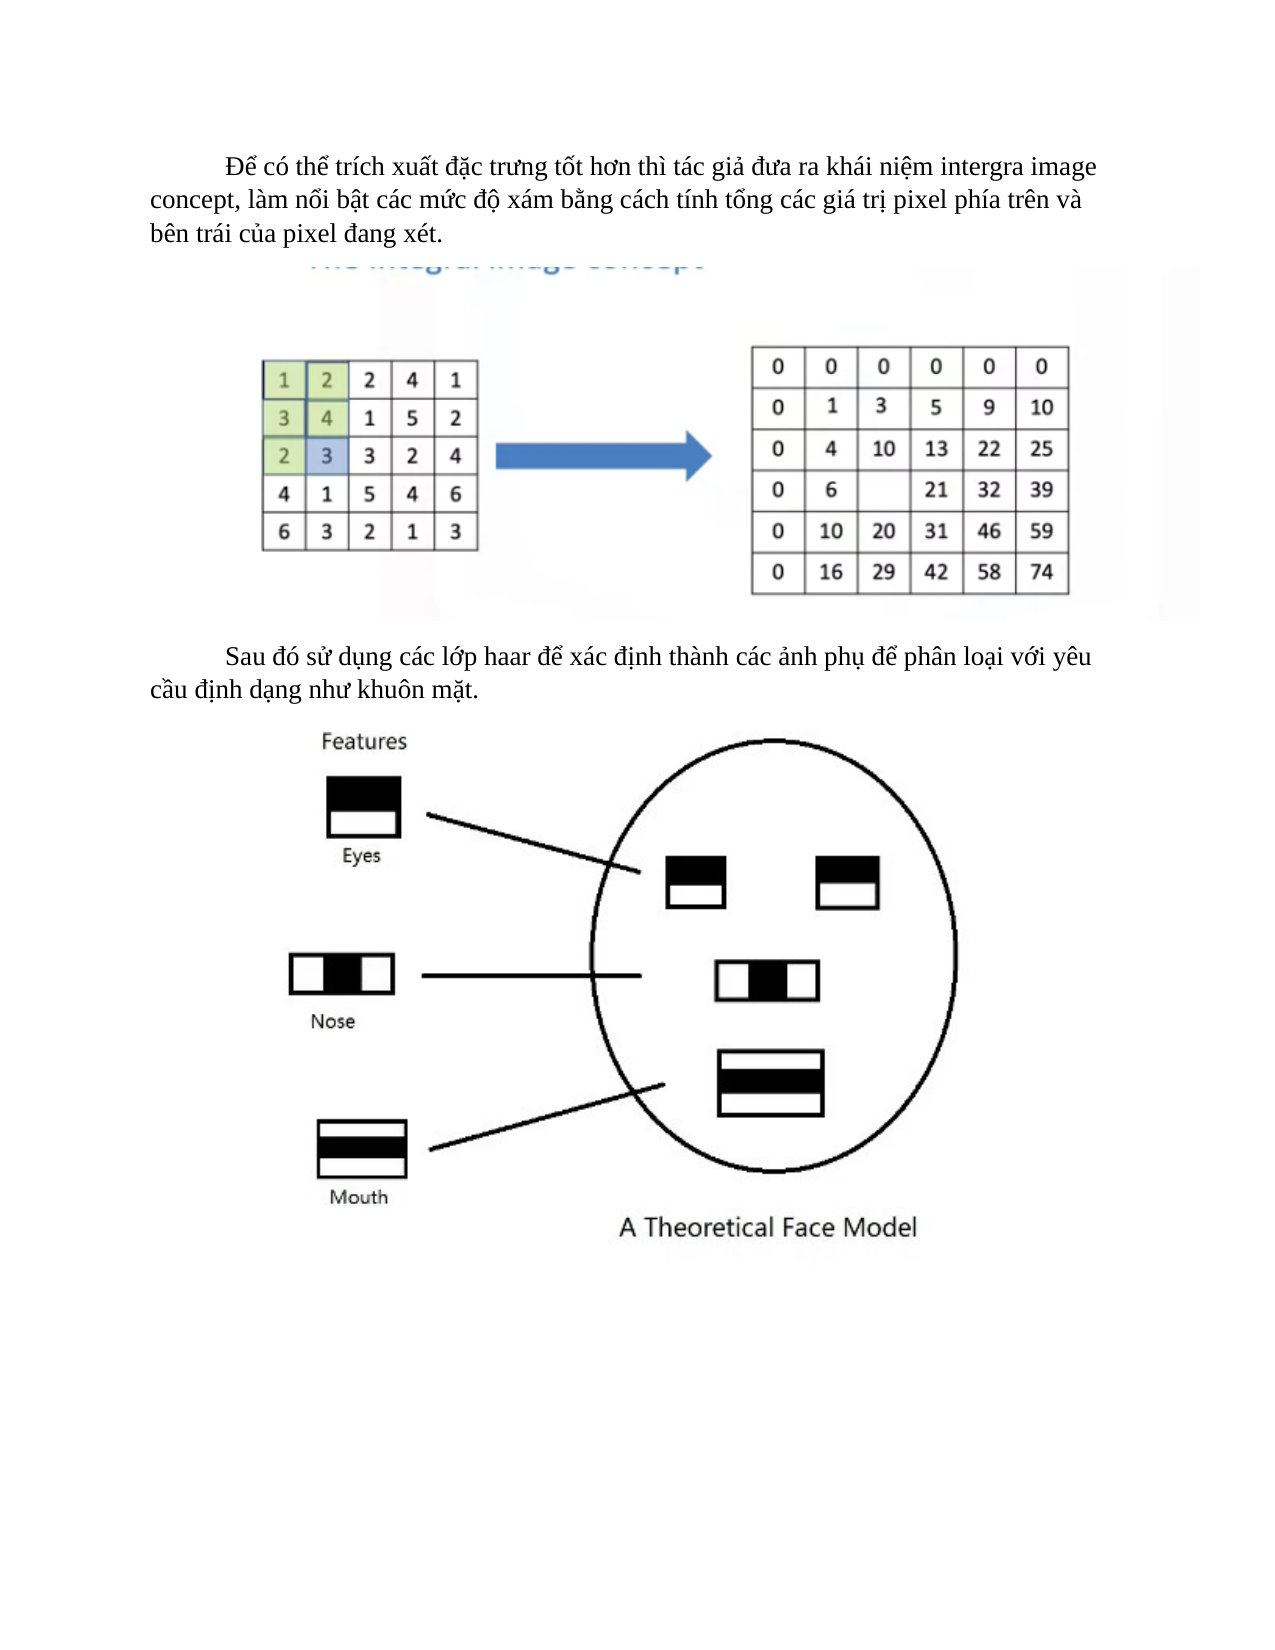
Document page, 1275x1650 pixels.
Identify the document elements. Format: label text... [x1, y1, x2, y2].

picture [225, 723, 1172, 1287]
text Để có thể trích xuất đặc trưng tốt hơn thì tác giả đưa ra khái niệm intergra image concept, làm nổi bật các mức độ xám bằng cách tính tổng các giá trị pixel phía trên và bên trái của pixel đang xét. [150, 150, 1125, 248]
text Sau đó sử dụng các lớp haar để xác định thành các ảnh phụ để phân loại với yêu cầu định dạng như khuôn mặt. [150, 640, 1125, 704]
picture [225, 267, 1200, 621]
